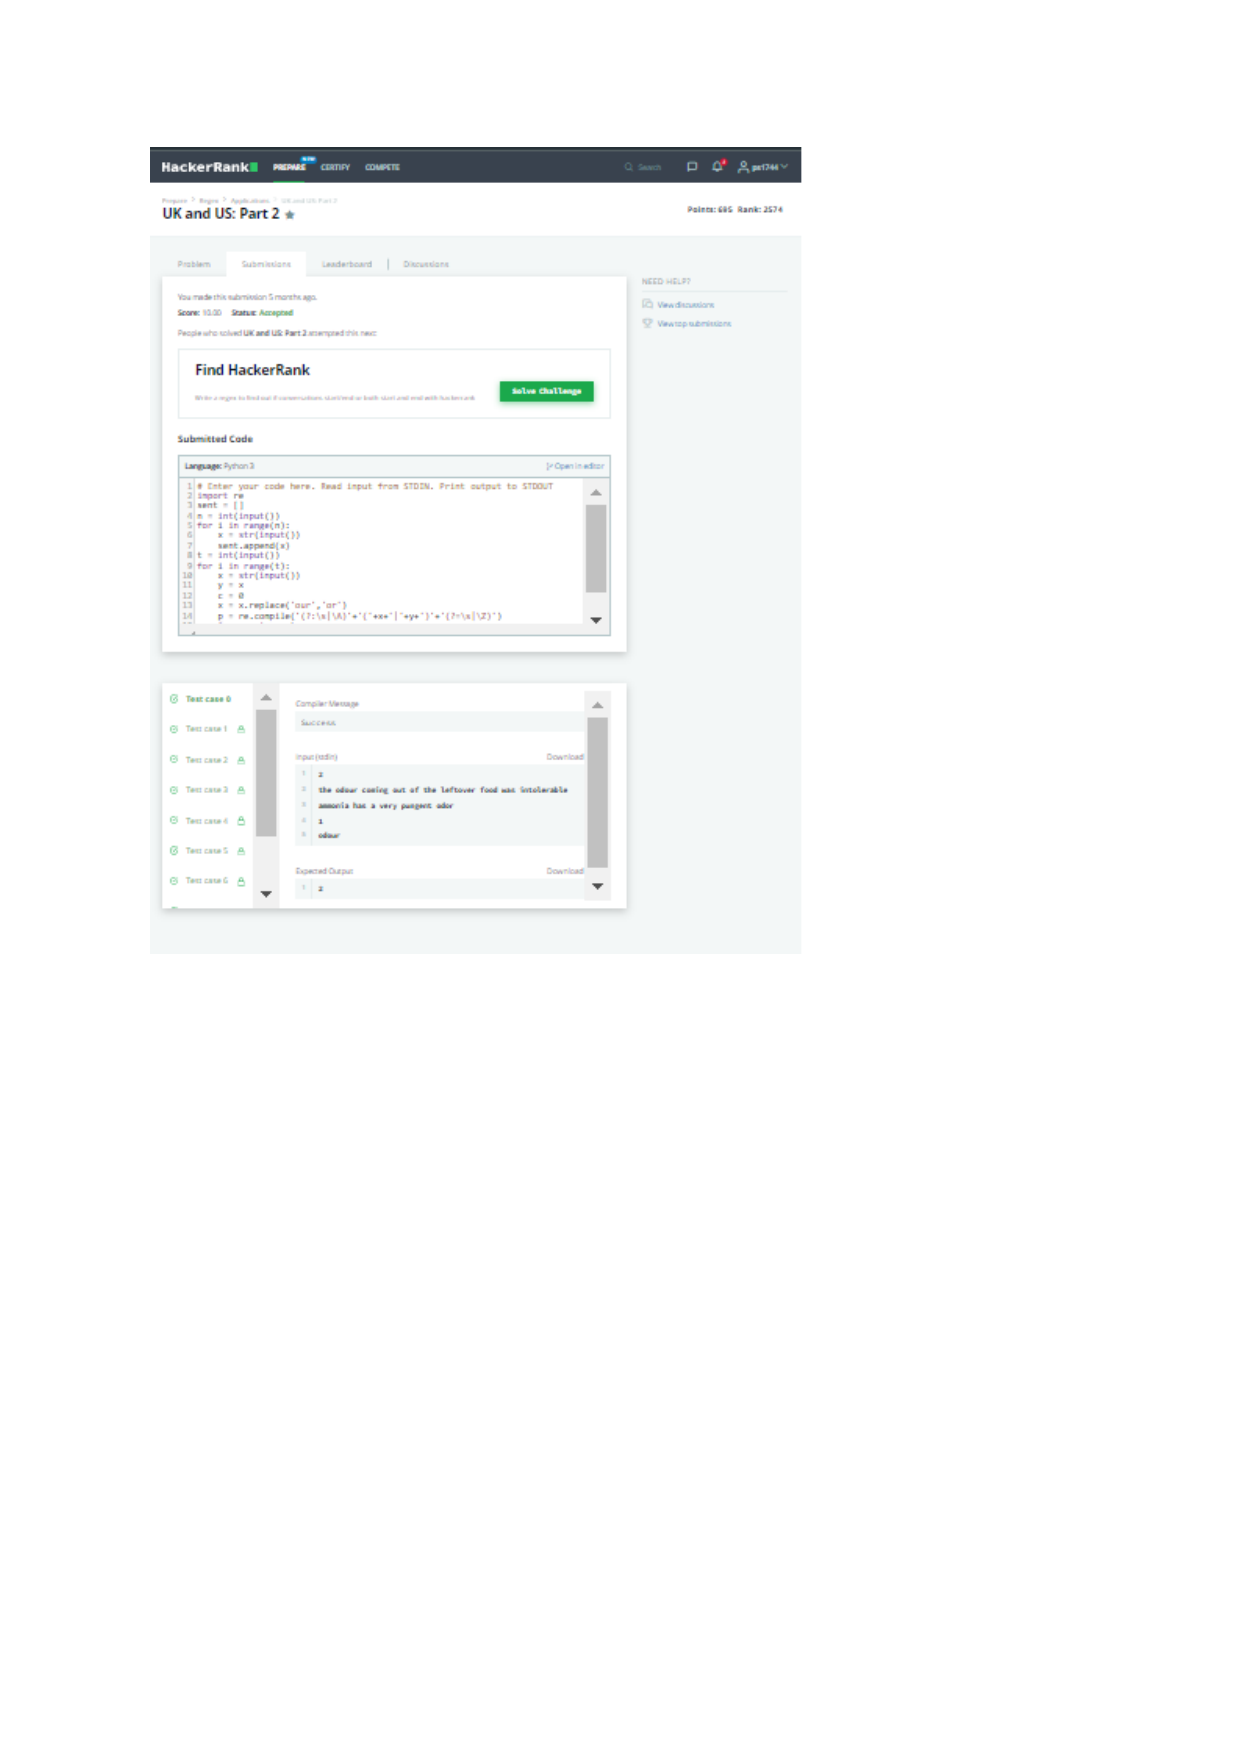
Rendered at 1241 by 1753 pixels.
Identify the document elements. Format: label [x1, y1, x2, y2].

picture [150, 147, 802, 954]
